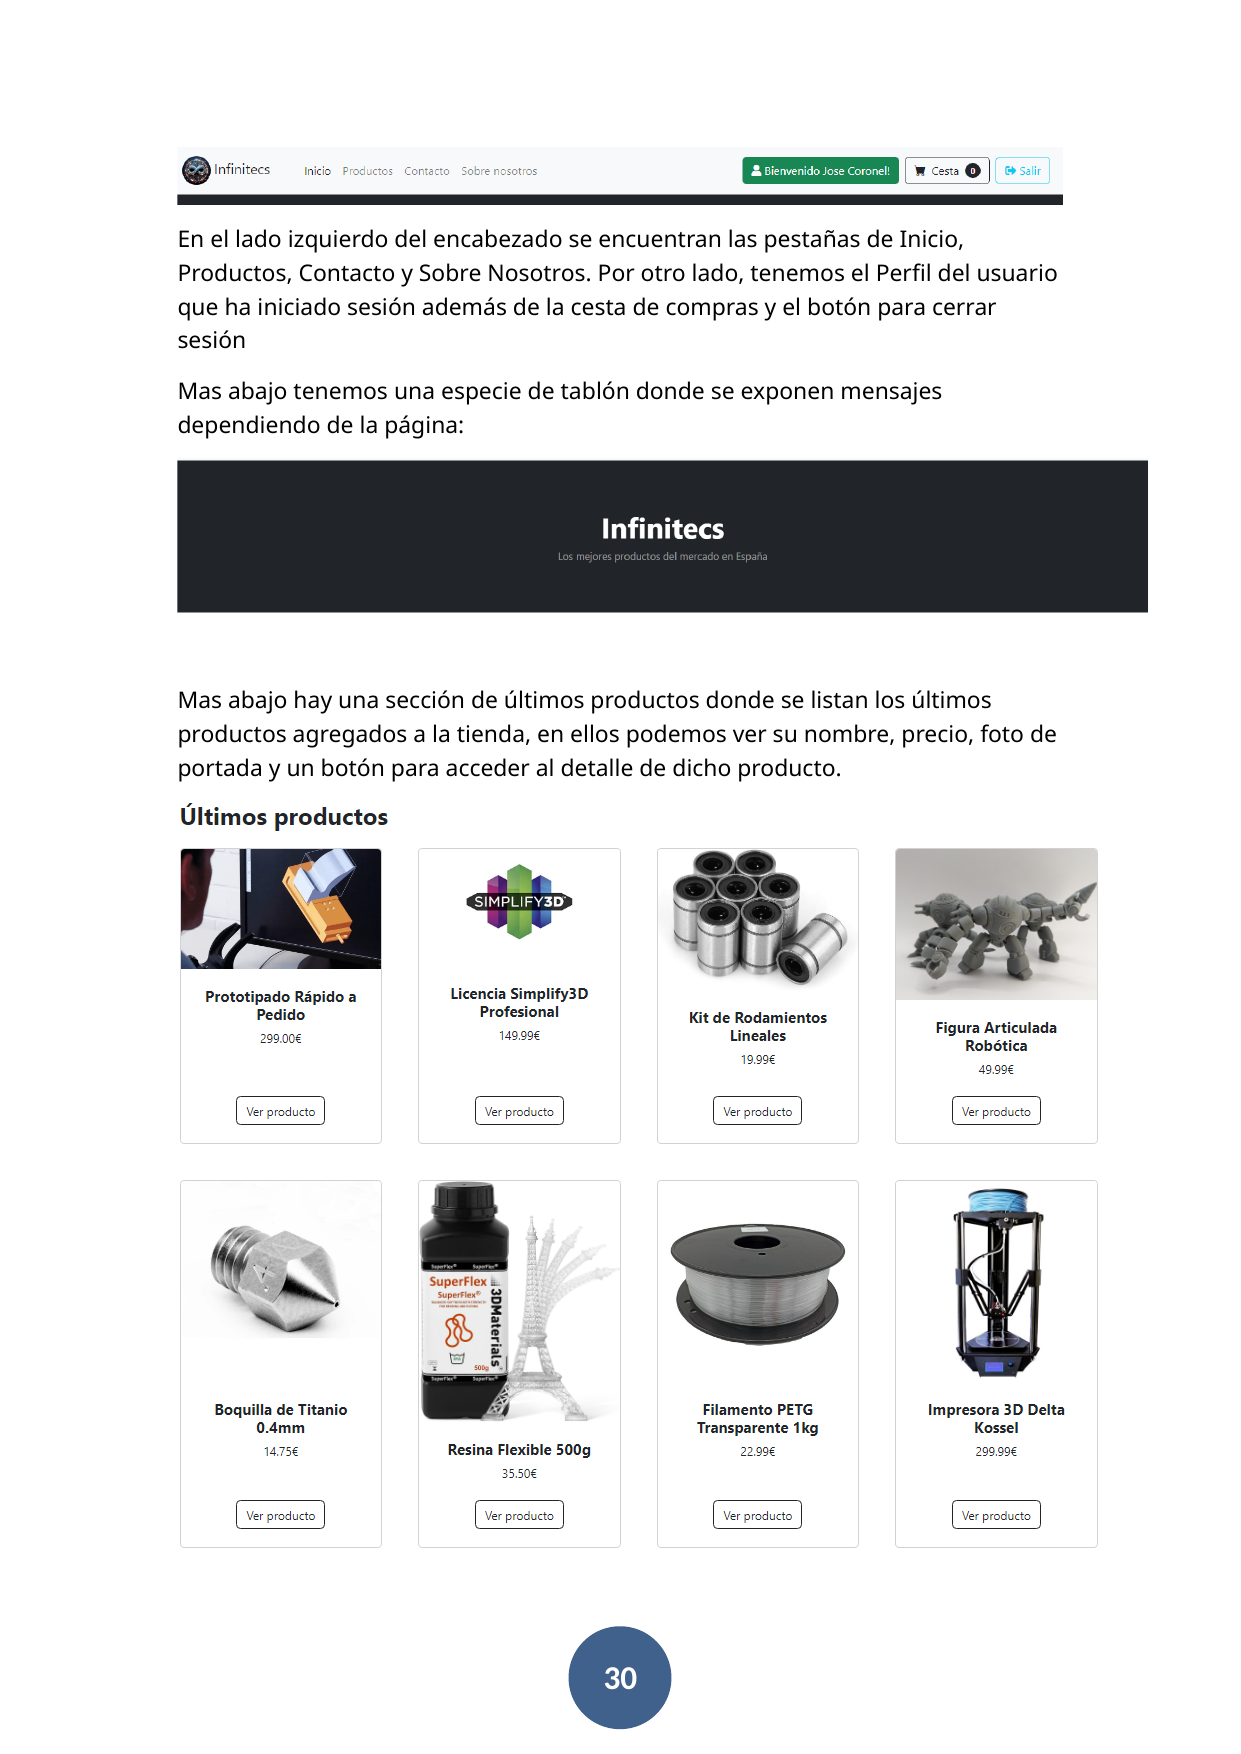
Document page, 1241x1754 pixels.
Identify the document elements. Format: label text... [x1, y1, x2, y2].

text Mas abajo tenemos una especie de tablón donde se exponen mensajes dependiendo de la página: [177, 375, 1063, 440]
picture [177, 147, 1063, 205]
picture [177, 458, 1149, 615]
text En el lado izquierdo del encabezado se encuentran las pestañas de Inicio, Productos, Contacto y Sobre Nosotros. Por otro lado, tenemos el Perfil del usuario que ha iniciado sesión además de la cesta de compras y el botón para cerrar sesión [177, 223, 1063, 356]
text Mas abajo hay una sección de últimos productos donde se listan los últimos productos agregados a la tienda, en ellos podemos ver su nombre, precio, foto de portada y un botón para acceder al detalle de dicho producto. [177, 684, 1063, 783]
picture [177, 802, 1102, 1552]
